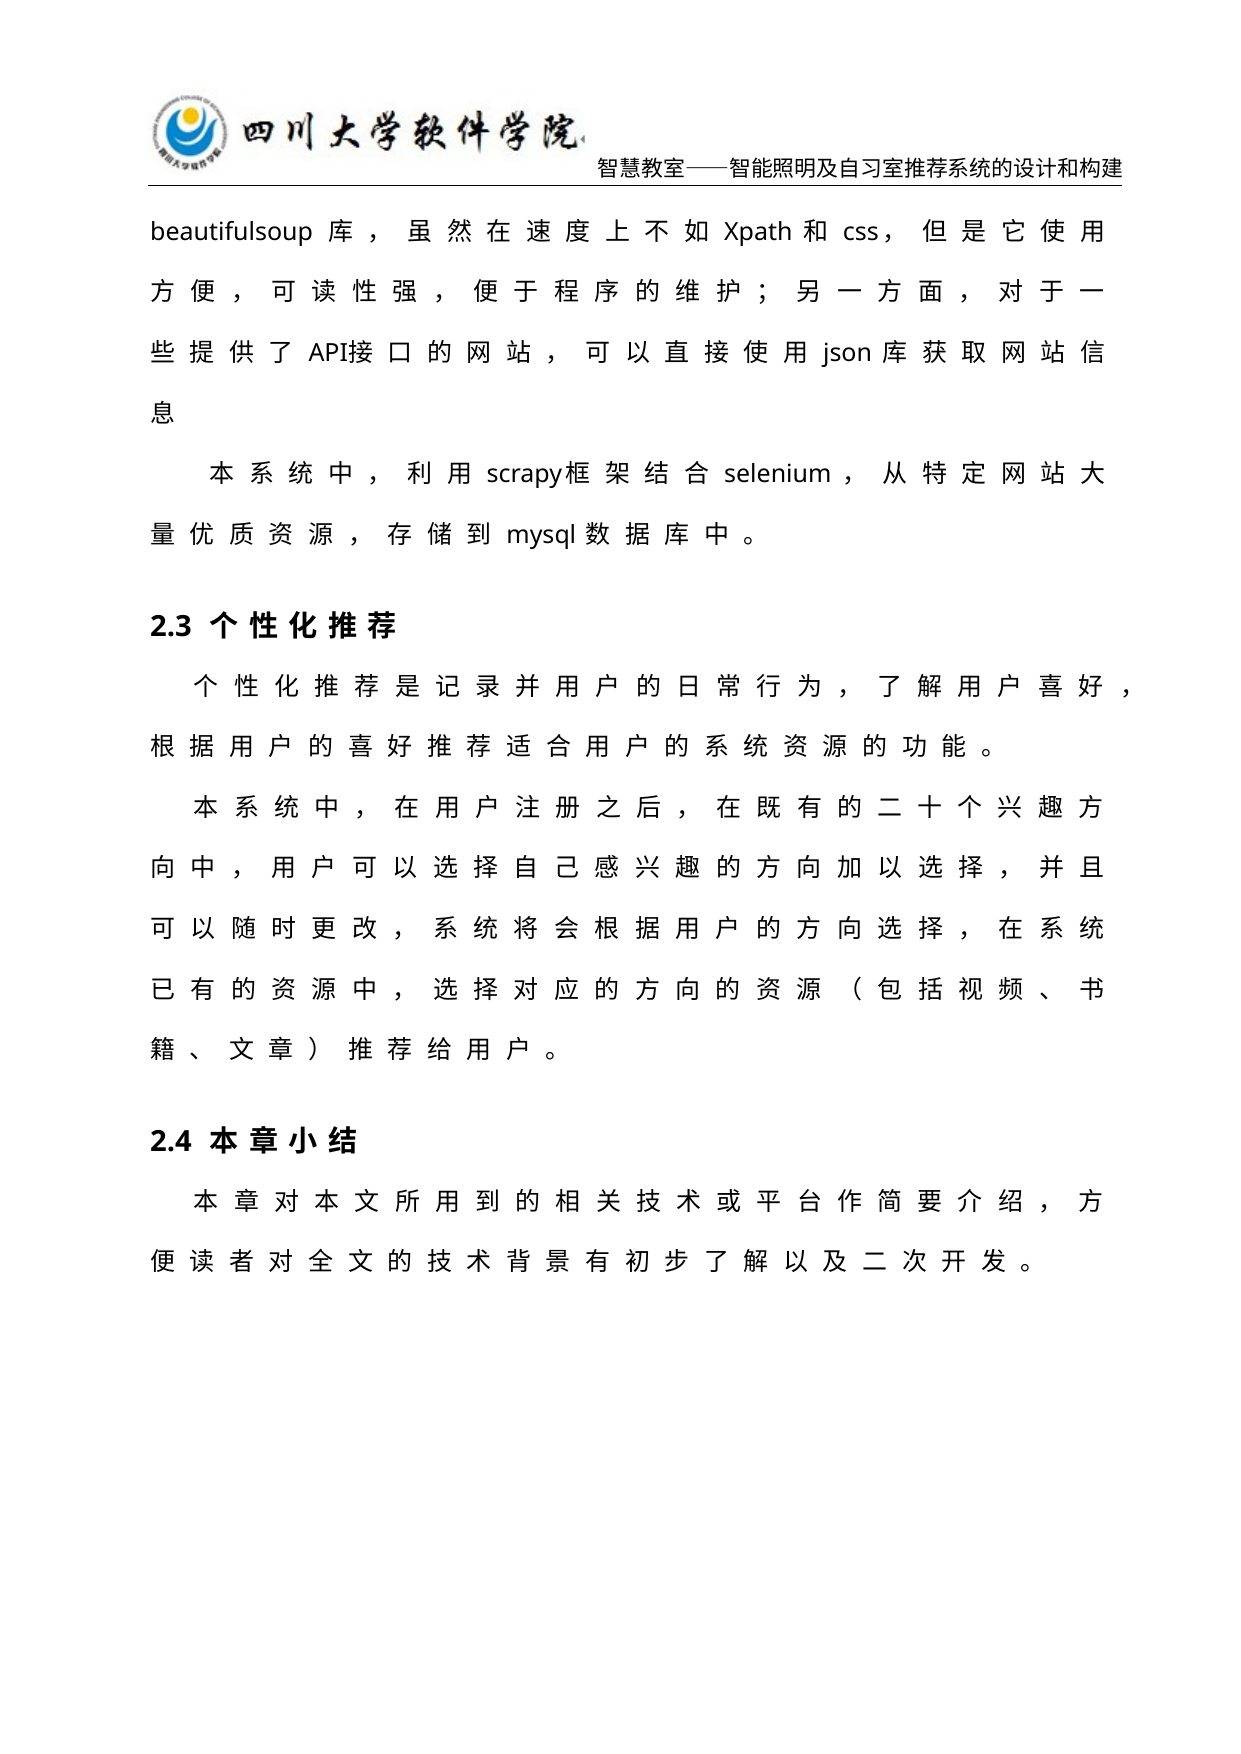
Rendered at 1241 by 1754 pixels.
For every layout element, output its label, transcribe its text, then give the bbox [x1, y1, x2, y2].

picture [147, 88, 588, 177]
subtitle 2.4 本章小结 [150, 1108, 1120, 1169]
text 本系统中，利用scrapy框架结合selenium，从特定网站大量优质资源，存储到mysql数据库中。 [150, 442, 1120, 563]
subtitle 2.3 个性化推荐 [150, 593, 1120, 654]
text 本章对本文所用到的相关技术或平台作简要介绍，方便读者对全文的技术背景有初步了解以及二次开发。 [150, 1169, 1120, 1290]
text 个性化推荐是记录并用户的日常行为，了解用户喜好，根据用户的喜好推荐适合用户的系统资源的功能。 [150, 654, 1120, 775]
text 本系统中，在用户注册之后，在既有的二十个兴趣方向中，用户可以选择自己感兴趣的方向加以选择，并且可以随时更改，系统将会根据用户的方向选择，在系统已有的资源中，选择对应的方向的资源（包括视频、书籍、文章）推荐给用户。 [150, 775, 1120, 1078]
